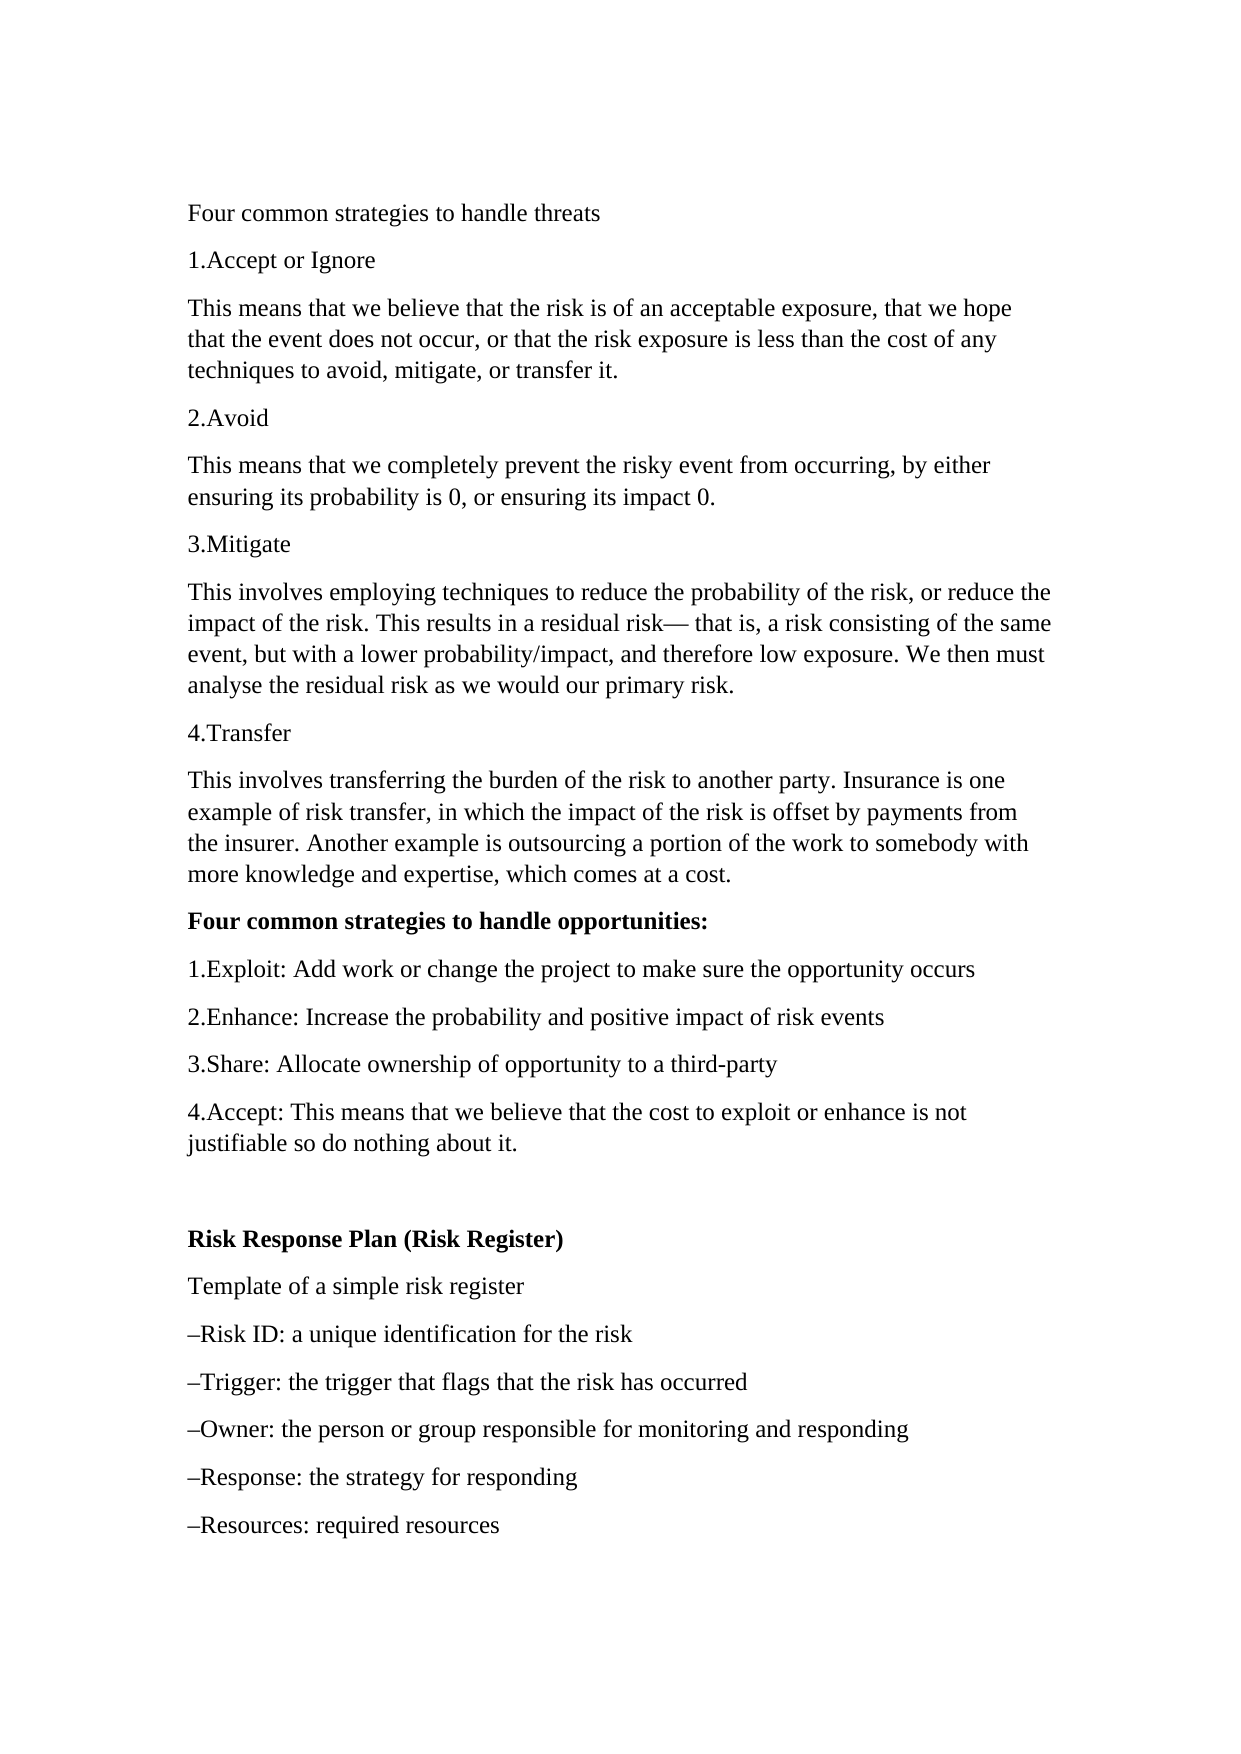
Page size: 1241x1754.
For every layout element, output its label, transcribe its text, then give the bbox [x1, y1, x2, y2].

text –Risk ID: a unique identification for the risk [187, 1319, 1053, 1348]
text 2.Enhance: Increase the probability and positive impact of risk events [187, 1002, 1053, 1031]
text 1.Accept or Ignore [187, 245, 1053, 274]
text 1.Exploit: Add work or change the project to make sure the opportunity occurs [187, 954, 1053, 983]
text –Resources: required resources [187, 1510, 1053, 1539]
text This means that we completely prevent the risky event from occurring, by either ensuring its probability is 0, or ensuring its impact 0. [187, 451, 1053, 510]
text Four common strategies to handle opportunities: [187, 906, 1053, 935]
text 2.Avoid [187, 403, 1053, 432]
text This means that we believe that the risk is of an acceptable exposure, that we hope that the event does not occur, or that the risk exposure is less than the cost of any techniques to avoid, mitigate, or transfer it. [187, 293, 1053, 384]
text 3.Mitigate [187, 529, 1053, 558]
text This involves employing techniques to reduce the probability of the risk, or reduce the impact of the risk. This results in a residual risk— that is, a risk consisting of the same event, but with a lower probability/impact, and therefore low exposure. We then must analyse the residual risk as we would our primary risk. [187, 577, 1053, 699]
text Template of a simple risk register [187, 1271, 1053, 1300]
text 4.Transfer [187, 718, 1053, 747]
text This involves transferring the burden of the risk to another party. Insurance is one example of risk transfer, in which the impact of the risk is offset by payments from the insurer. Another example is outsourcing a portion of the work to somebody with more knowledge and expertise, which comes at a cost. [187, 766, 1053, 887]
text Risk Response Plan (Risk Register) [187, 1224, 1053, 1252]
text 3.Share: Allocate ownership of opportunity to a third-party [187, 1049, 1053, 1078]
text Four common strategies to handle threats [187, 198, 1053, 226]
text –Owner: the person or group responsible for monitoring and responding [187, 1414, 1053, 1443]
text –Response: the strategy for responding [187, 1462, 1053, 1491]
text 4.Accept: This means that we believe that the cost to exploit or enhance is not justifiable so do nothing about it. [187, 1097, 1053, 1157]
text –Trigger: the trigger that flags that the risk has occurred [187, 1367, 1053, 1396]
